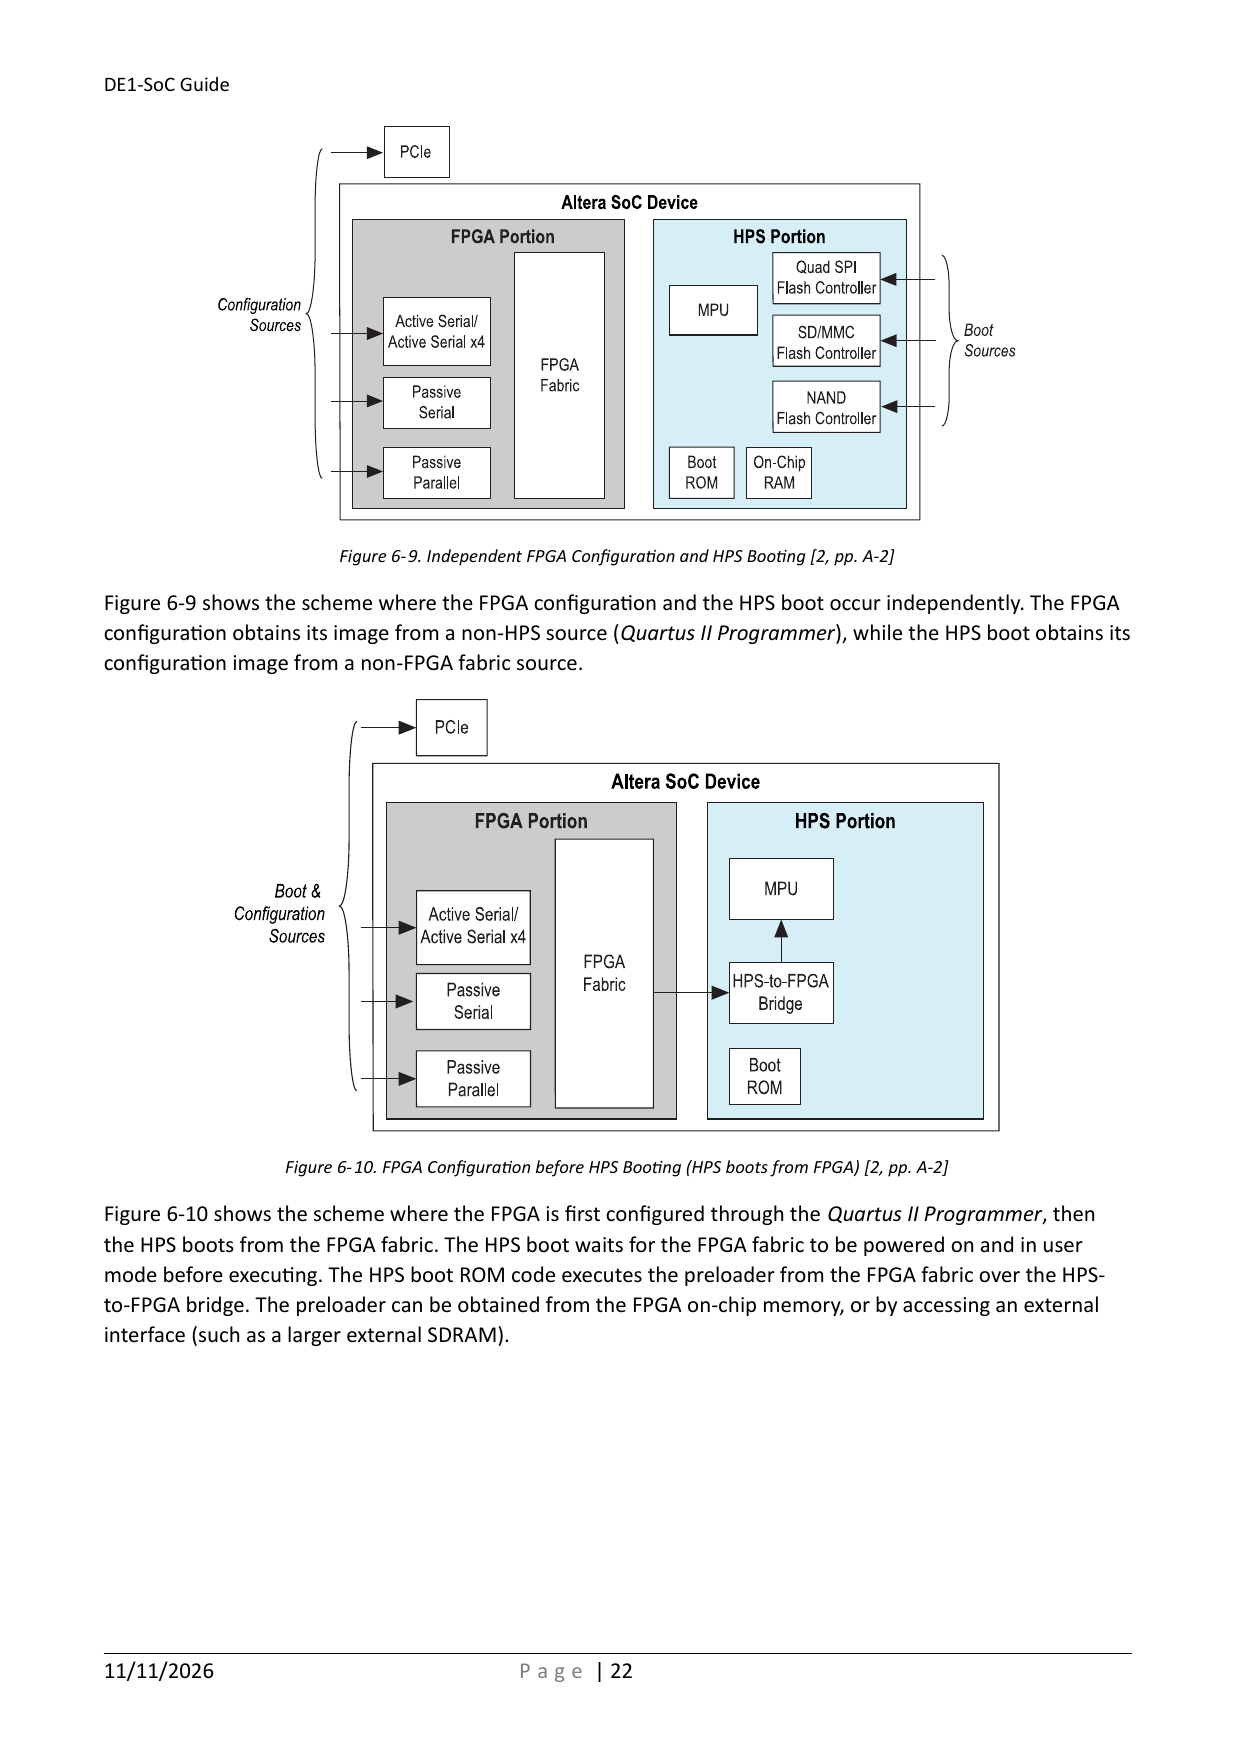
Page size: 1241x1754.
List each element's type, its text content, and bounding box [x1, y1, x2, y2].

text Figure 6-5. Independent FPGA Configuration and HPS Booting [103, 544, 1132, 567]
text Figure 6-6. FPGA Configuration before HPS Booting (HPS boots from FPGA) [103, 1156, 1132, 1179]
